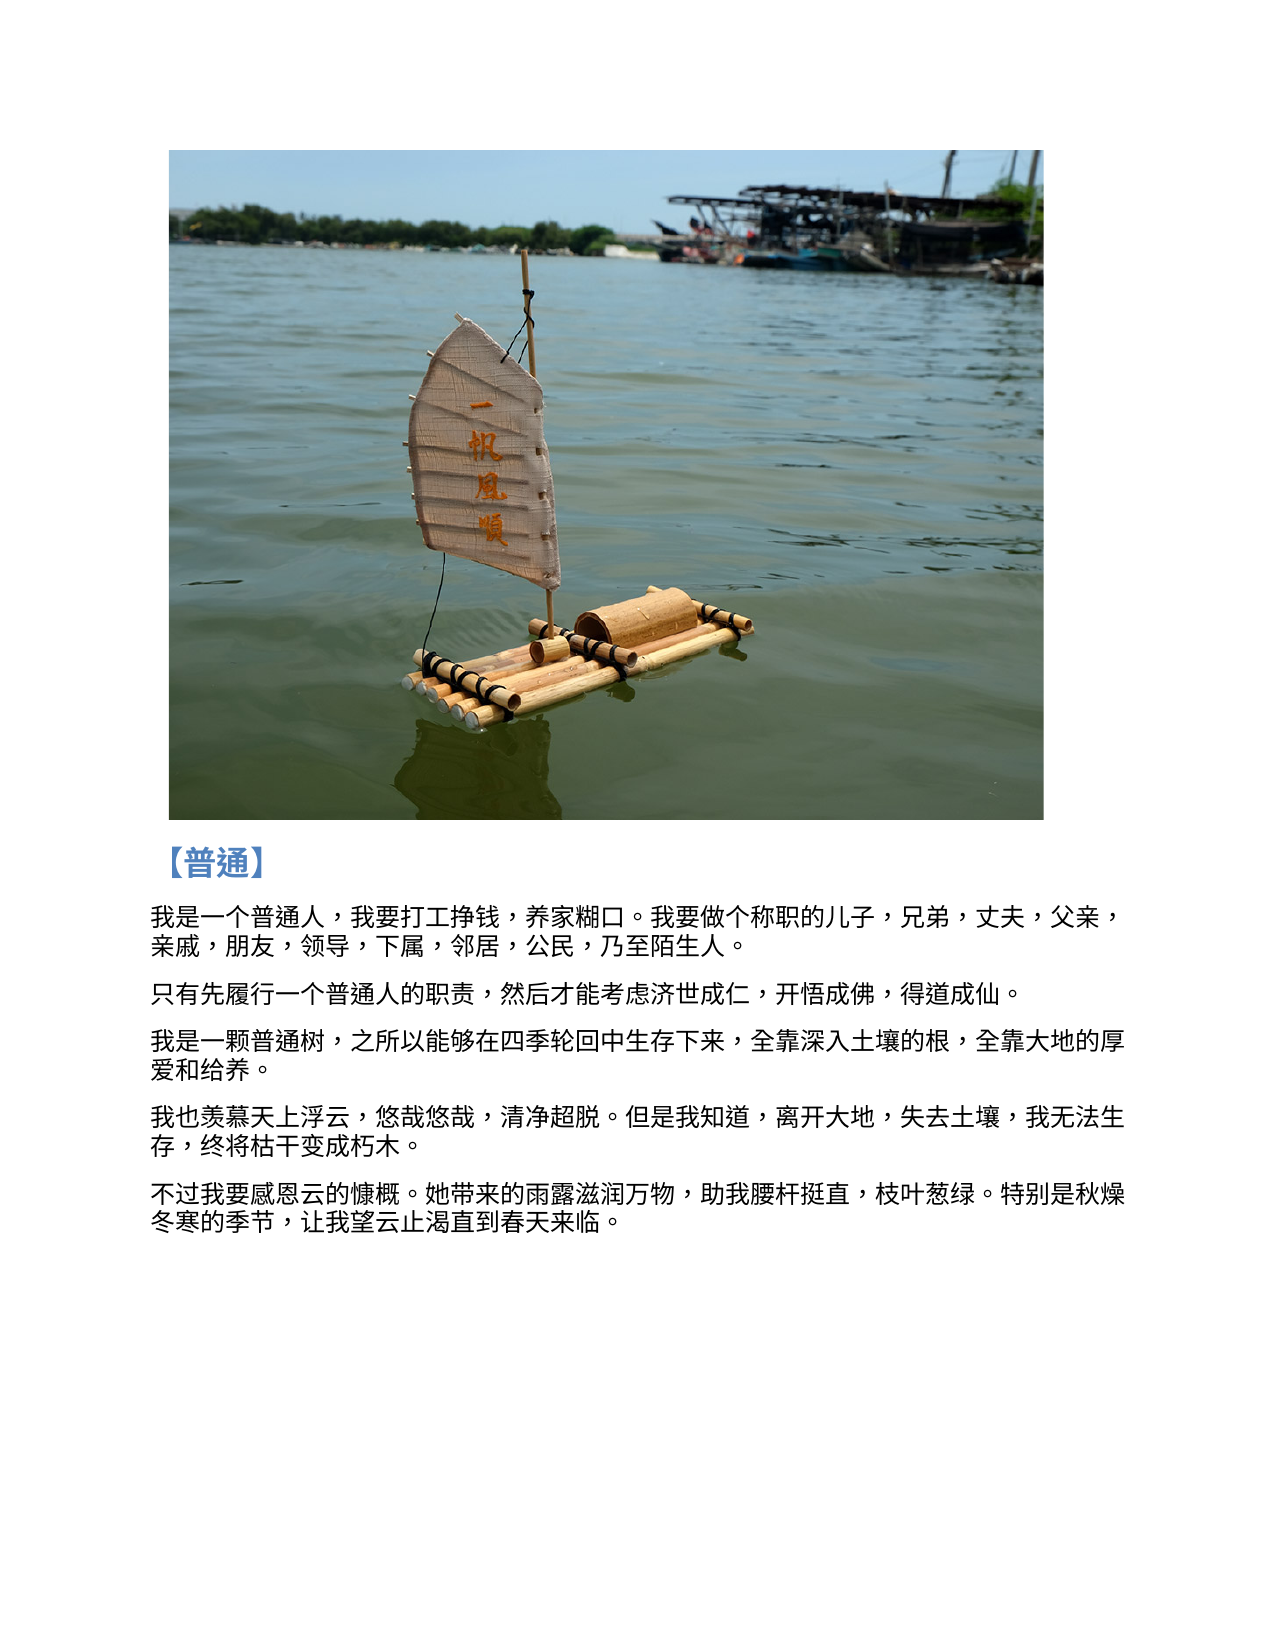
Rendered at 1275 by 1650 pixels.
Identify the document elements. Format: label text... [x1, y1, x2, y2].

subtitle 【普通】 [150, 840, 1125, 886]
text 只有先履行一个普通人的职责，然后才能考虑济世成仁，开悟成佛，得道成仙。 [150, 981, 1125, 1009]
picture [168, 150, 1044, 820]
text 我也羡慕天上浮云，悠哉悠哉，清净超脱。但是我知道，离开大地，失去土壤，我无法生存，终将枯干变成朽木。 [150, 1104, 1125, 1162]
text 不过我要感恩云的慷概。她带来的雨露滋润万物，助我腰杆挺直，枝叶葱绿。特别是秋燥冬寒的季节，让我望云止渴直到春天来临。 [150, 1181, 1125, 1238]
text 我是一个普通人，我要打工挣钱，养家糊口。我要做个称职的儿子，兄弟，丈夫，父亲，亲戚，朋友，领导，下属，邻居，公民，乃至陌生人。 [150, 904, 1125, 962]
text 我是一颗普通树，之所以能够在四季轮回中生存下来，全靠深入土壤的根，全靠大地的厚爱和给养。 [150, 1028, 1125, 1086]
